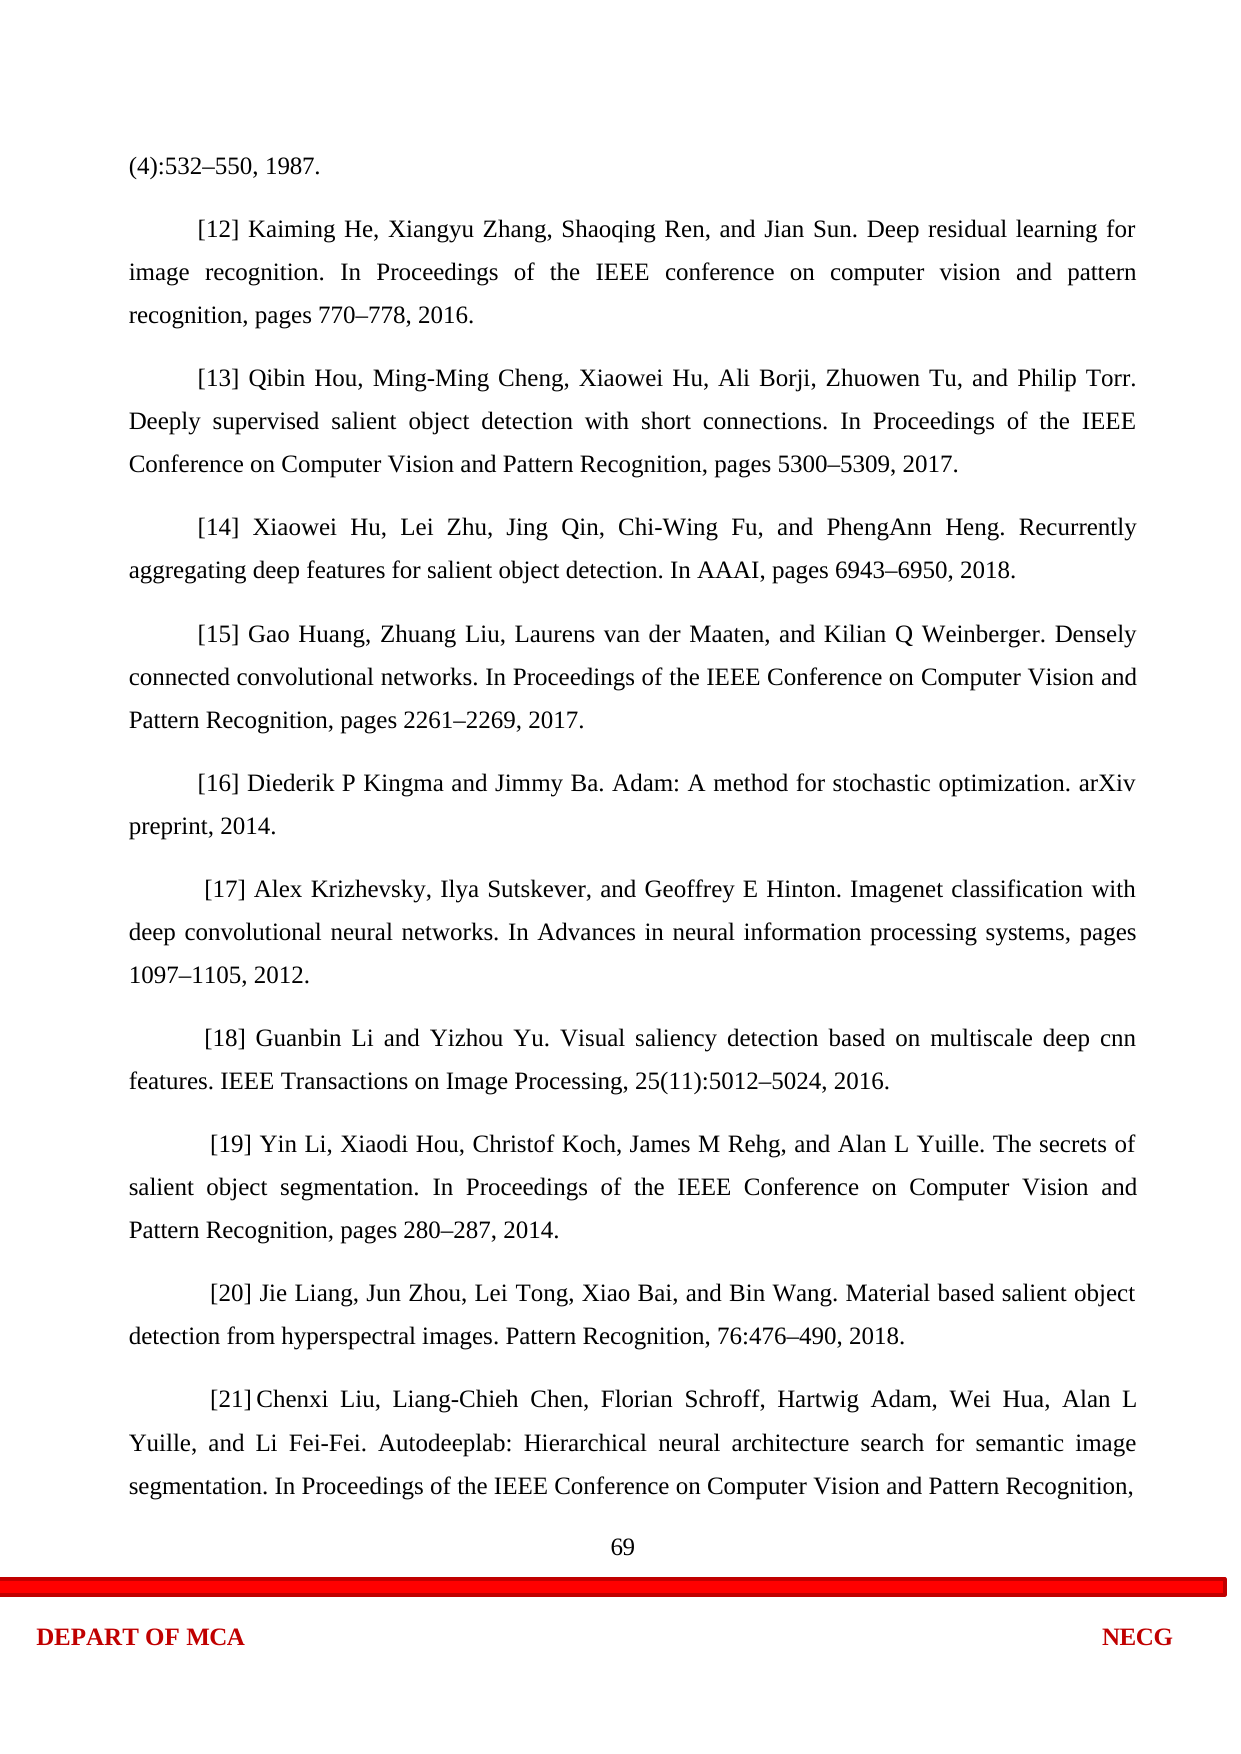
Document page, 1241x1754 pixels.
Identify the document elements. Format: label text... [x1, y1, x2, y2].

text 69 [55, 1532, 1190, 1561]
list Kaiming He, Xiangyu Zhang, Shaoqing Ren, and Jian Sun. Deep residual learning for image recognition. In Proceedings of the IEEE conference on computer vision and pattern recognition, pages 770–778, 2016. [128, 214, 1137, 329]
list Diederik P Kingma and Jimmy Ba. Adam: A method for stochastic optimization. arXiv preprint, 2014. [128, 768, 1137, 840]
text (4):532–550, 1987. [128, 151, 1190, 179]
list Yin Li, Xiaodi Hou, Christof Koch, James M Rehg, and Alan L Yuille. The secrets of salient object segmentation. In Proceedings of the IEEE Conference on Computer Vision and Pattern Recognition, pages 280–287, 2014. [128, 1129, 1137, 1244]
list Jie Liang, Jun Zhou, Lei Tong, Xiao Bai, and Bin Wang. Material based salient object detection from hyperspectral images. Pattern Recognition, 76:476–490, 2018. [128, 1278, 1136, 1350]
list Qibin Hou, Ming-Ming Cheng, Xiaowei Hu, Ali Borji, Zhuowen Tu, and Philip Torr. Deeply supervised salient object detection with short connections. In Proceedings of the IEEE Conference on Computer Vision and Pattern Recognition, pages 5300–5309, 2017. [128, 363, 1138, 478]
list Gao Huang, Zhuang Liu, Laurens van der Maaten, and Kilian Q Weinberger. Densely connected convolutional networks. In Proceedings of the IEEE Conference on Computer Vision and Pattern Recognition, pages 2261–2269, 2017. [128, 619, 1137, 734]
list Alex Krizhevsky, Ilya Sutskever, and Geoffrey E Hinton. Imagenet classification with deep convolutional neural networks. In Advances in neural information processing systems, pages 1097–1105, 2012. [128, 874, 1137, 989]
list Chenxi Liu, Liang-Chieh Chen, Florian Schroff, Hartwig Adam, Wei Hua, Alan L Yuille, and Li Fei-Fei. Autodeeplab: Hierarchical neural architecture search for semantic image segmentation. In Proceedings of the IEEE Conference on Computer Vision and Pattern Recognition, [128, 1384, 1138, 1500]
list Guanbin Li and Yizhou Yu. Visual saliency detection based on multiscale deep cnn features. IEEE Transactions on Image Processing, 25(11):5012–5024, 2016. [128, 1023, 1137, 1095]
list Xiaowei Hu, Lei Zhu, Jing Qin, Chi-Wing Fu, and PhengAnn Heng. Recurrently aggregating deep features for salient object detection. In AAAI, pages 6943–6950, 2018. [128, 512, 1138, 584]
